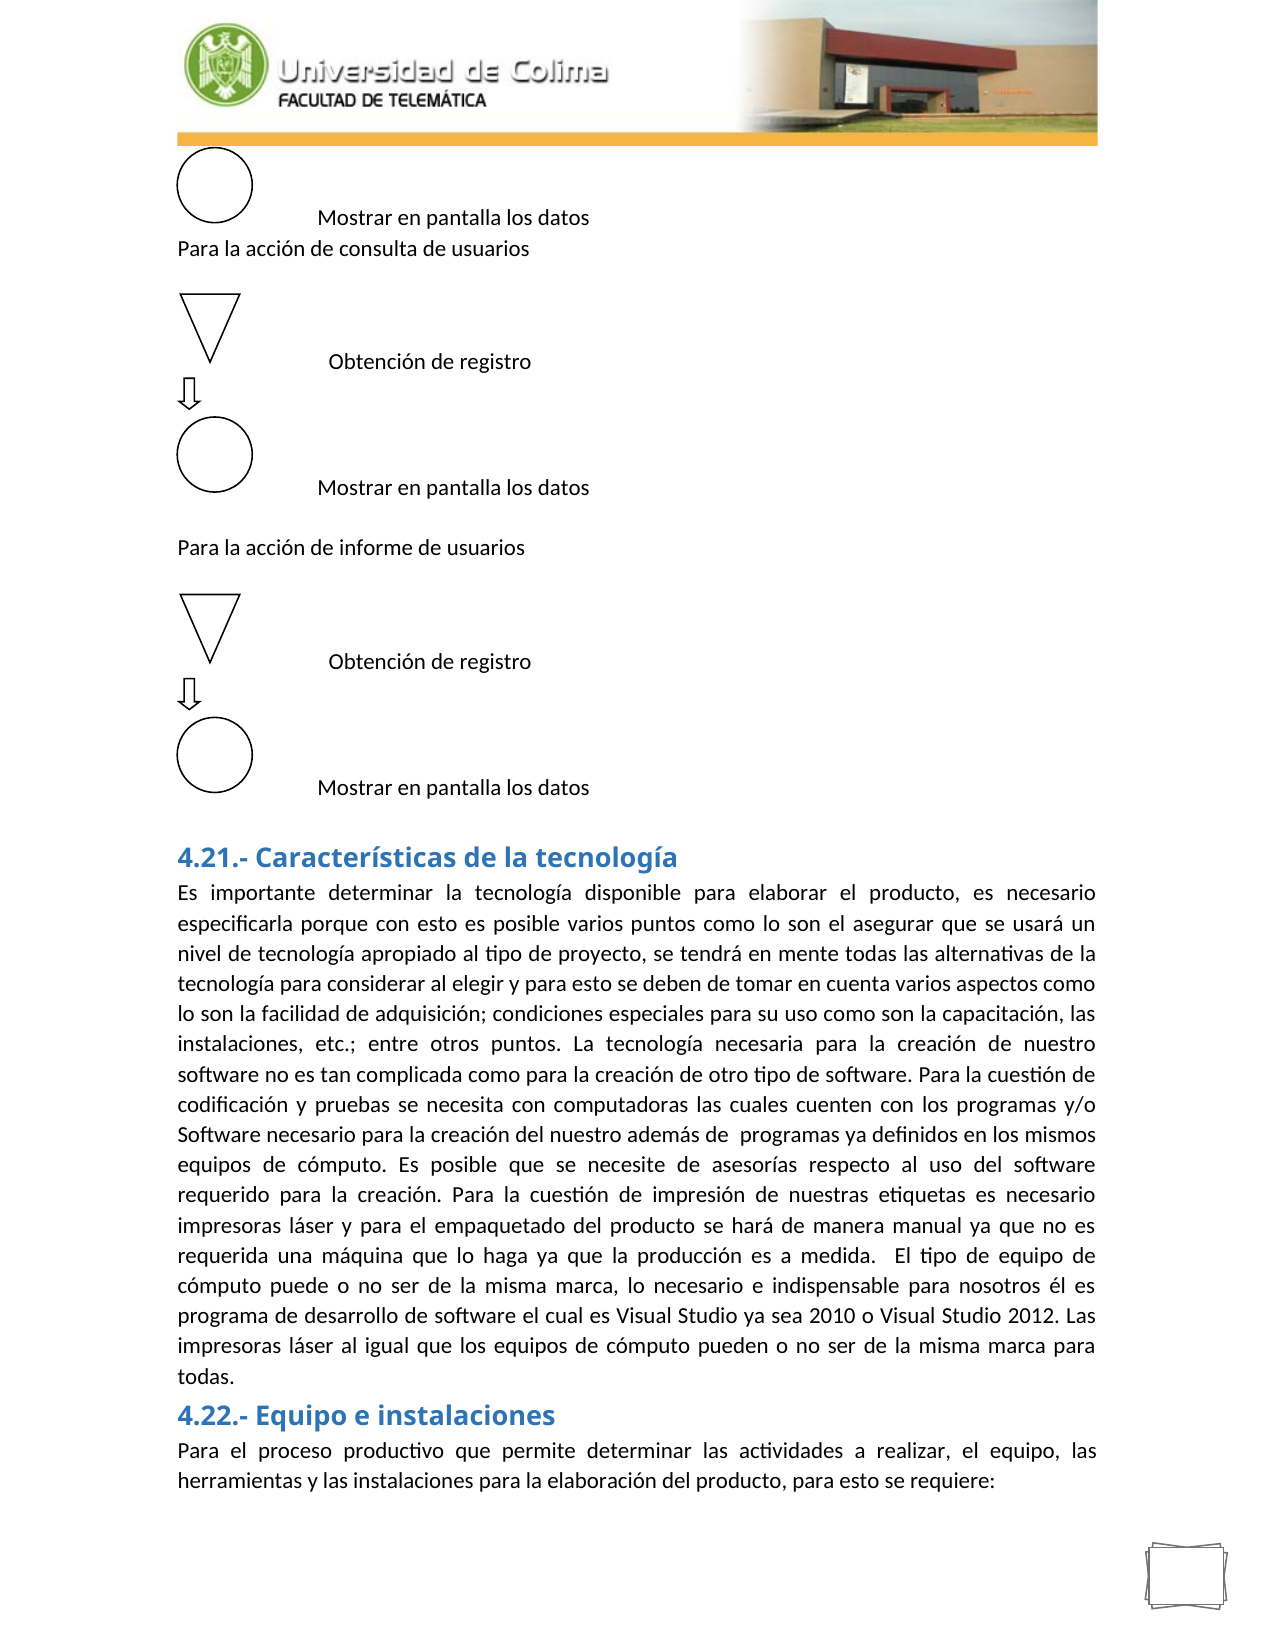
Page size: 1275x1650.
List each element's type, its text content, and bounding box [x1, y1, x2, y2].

subtitle 4.22.- Equipo e instalaciones [177, 1396, 1098, 1433]
text Es importante determinar la tecnología disponible para elaborar el producto, es necesario especificarla porque con esto es posible varios puntos como lo son el asegurar que se usará un nivel de tecnología apropiado al tipo de proyecto, se tendrá en mente todas las alternativas de la tecnología para considerar al elegir y para esto se deben de tomar en cuenta varios aspectos como lo son la facilidad de adquisición; condiciones especiales para su uso como son la capacitación, las instalaciones, etc.; entre otros puntos. La tecnología necesaria para la creación de nuestro software no es tan complicada como para la creación de otro tipo de software. Para la cuestión de codificación y pruebas se necesita con computadoras las cuales cuenten con los programas y/o Software necesario para la creación del nuestro además de programas ya definidos en los mismos equipos de cómputo. Es posible que se necesite de asesorías respecto al uso del software requerido para la creación. Para la cuestión de impresión de nuestras etiquetas es necesario impresoras láser y para el empaquetado del producto se hará de manera manual ya que no es requerida una máquina que lo haga ya que la producción es a medida. El tipo de equipo de cómputo puede o no ser de la misma marca, lo necesario e indispensable para nosotros él es programa de desarrollo de software el cual es Visual Studio ya sea 2010 o Visual Studio 2012. Las impresoras láser al igual que los equipos de cómputo pueden o no ser de la misma marca para todas. [177, 878, 1098, 1390]
text Obtención de registro [177, 294, 1098, 375]
picture [177, 0, 1098, 146]
text Para el proceso productivo que permite determinar las actividades a realizar, el equipo, las herramientas y las instalaciones para la elaboración del producto, para esto se requiere: [177, 1436, 1098, 1494]
text Mostrar en pantalla los datos [177, 717, 1098, 801]
subtitle 4.21.- Características de la tecnología [177, 839, 1098, 876]
text Obtención de registro [177, 594, 1098, 675]
text Para la acción de consulta de usuarios [177, 234, 1098, 262]
text Mostrar en pantalla los datos [177, 417, 1098, 501]
text Mostrar en pantalla los datos [177, 148, 1098, 232]
text Para la acción de informe de usuarios [177, 533, 1098, 561]
